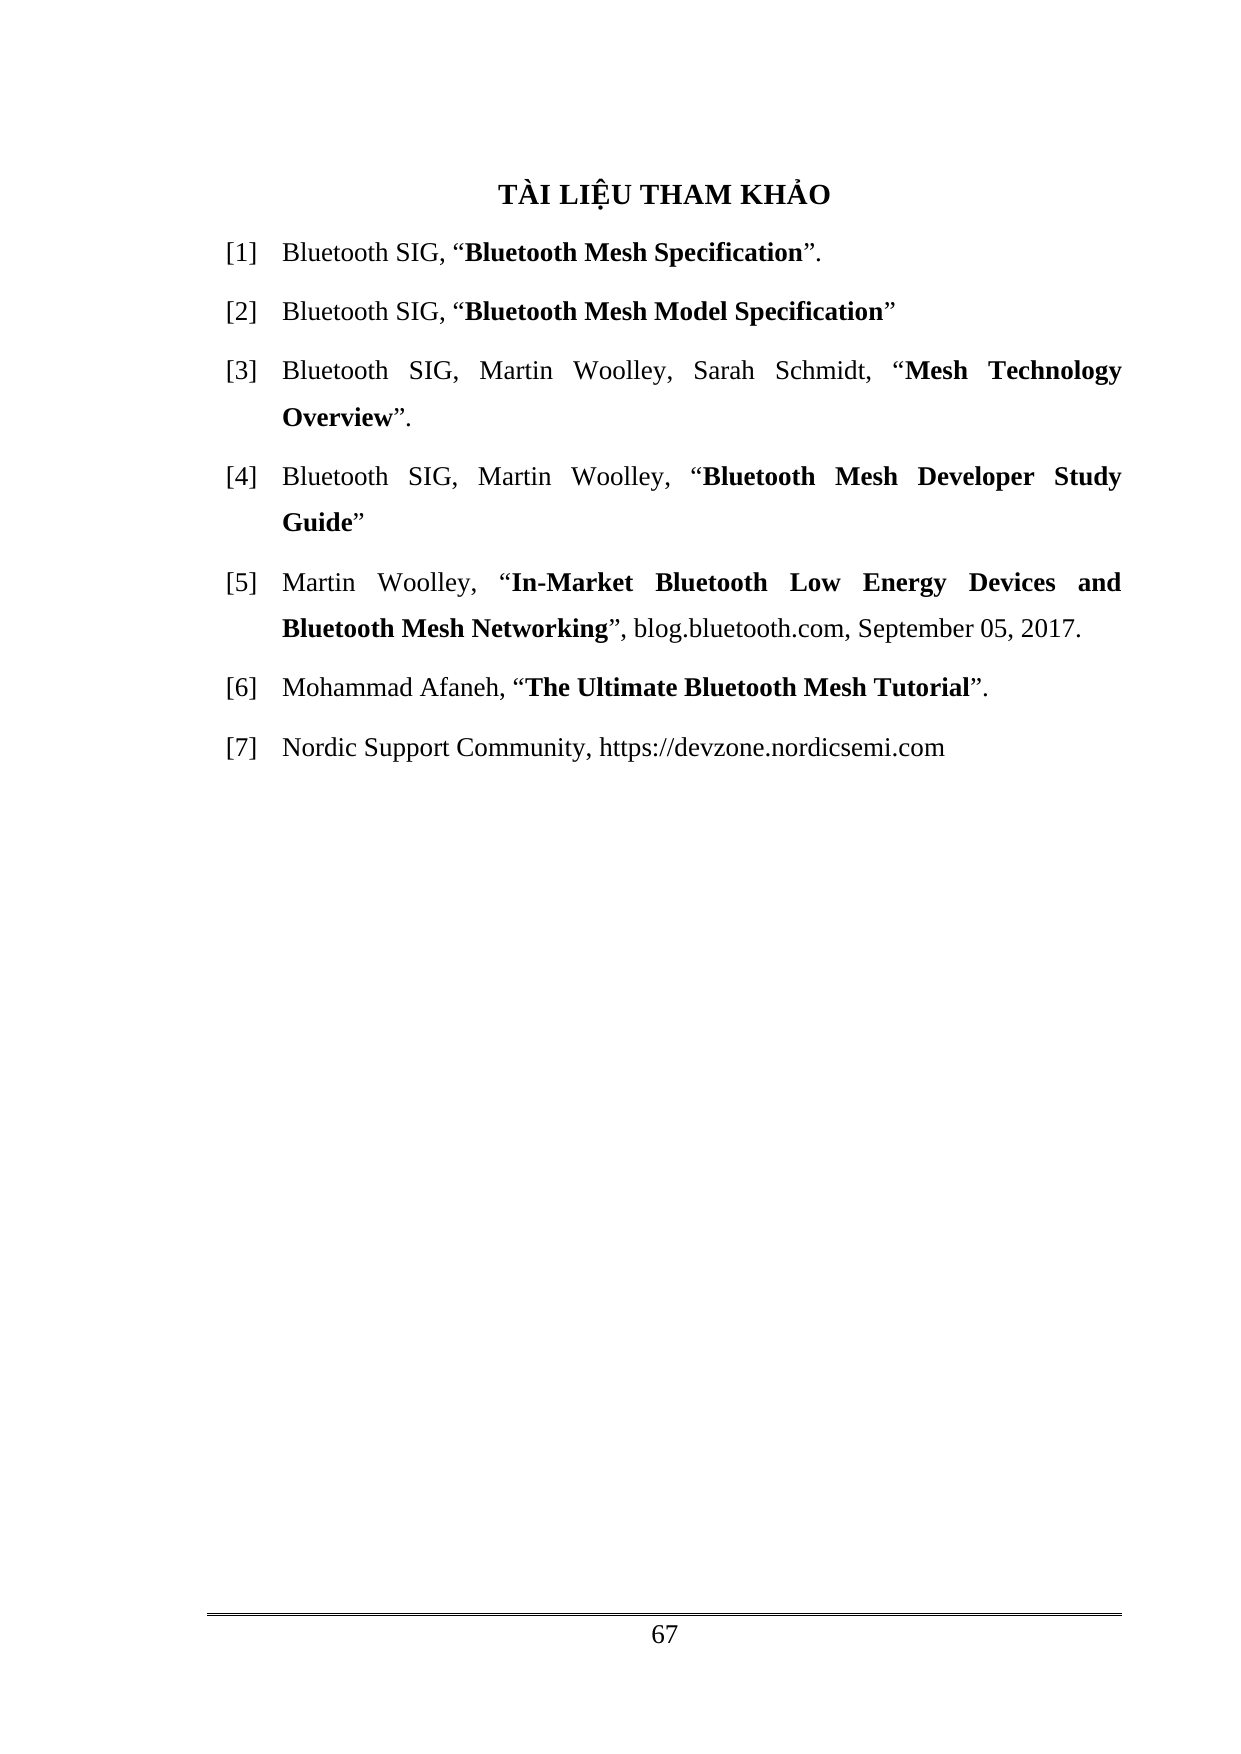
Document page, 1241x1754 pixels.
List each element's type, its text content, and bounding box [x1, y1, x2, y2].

list Bluetooth SIG, “Bluetooth Mesh Specification”. [226, 236, 1122, 267]
list Bluetooth SIG, “Bluetooth Mesh Model Specification” [226, 295, 1122, 326]
list Bluetooth SIG, Martin Woolley, Sarah Schmidt, “Mesh Technology Overview”. [226, 354, 1122, 432]
list Mohammad Afaneh, “The Ultimate Bluetooth Mesh Tutorial”. [226, 672, 1122, 703]
list Martin Woolley, “In-Market Bluetooth Low Energy Devices and Bluetooth Mesh Networking”, blog.bluetooth.com, September 05, 2017. [226, 566, 1122, 643]
list Bluetooth SIG, Martin Woolley, “Bluetooth Mesh Developer Study Guide” [226, 460, 1122, 538]
title TÀI LIỆU THAM KHẢO [207, 177, 1122, 211]
list Nordic Support Community, https://devzone.nordicsemi.com [226, 731, 1122, 762]
